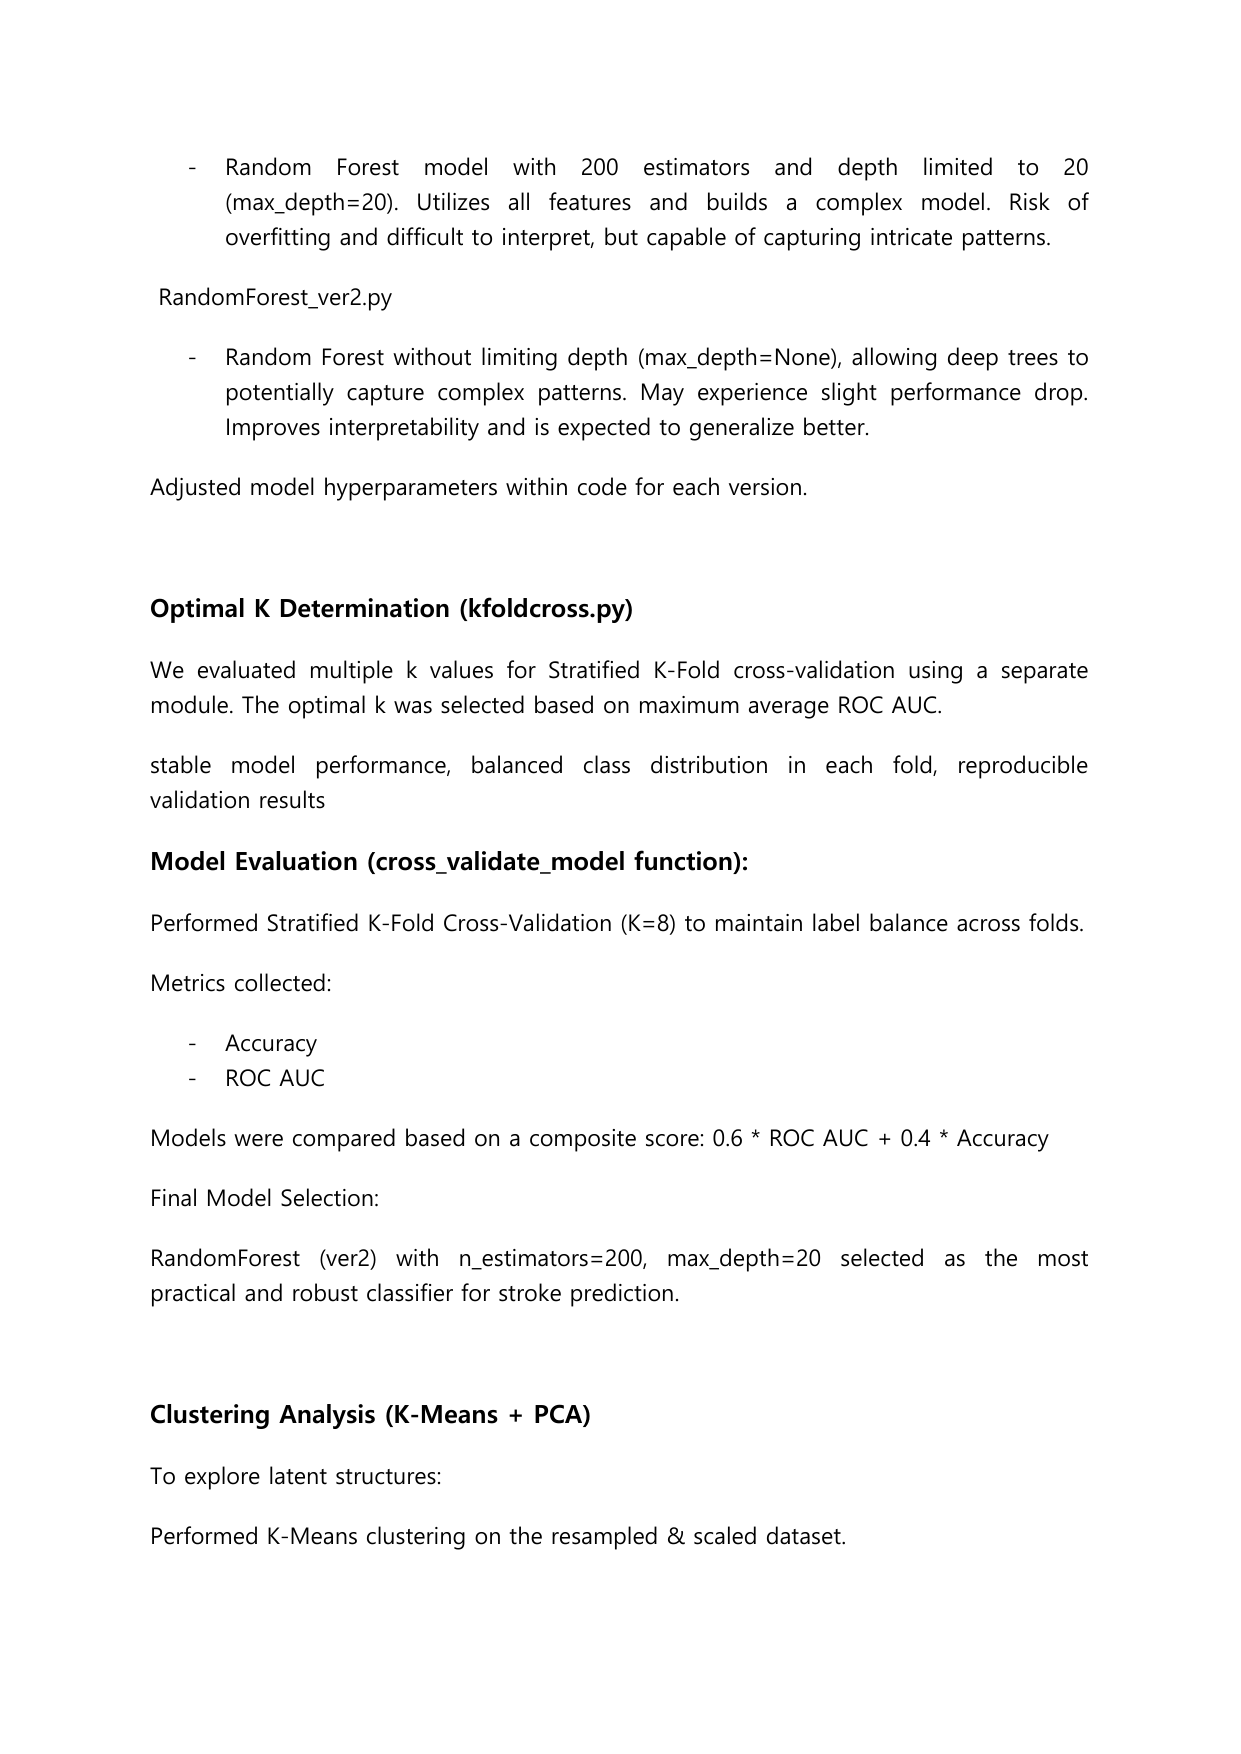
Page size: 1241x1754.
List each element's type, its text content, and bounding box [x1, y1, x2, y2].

text Optimal K Determination (kfoldcross.py) [150, 590, 1090, 623]
text Performed K-Means clustering on the resampled & scaled dataset. [150, 1519, 1090, 1550]
text Metrics collected: [150, 966, 1090, 997]
text Model Evaluation (cross_validate_model function): [150, 843, 1090, 876]
text Final Model Selection: [150, 1181, 1090, 1212]
text RandomForest_ver2.py [150, 280, 1090, 311]
text stable model performance, balanced class distribution in each fold, reproducible validation results [150, 748, 1090, 814]
text We evaluated multiple k values for Stratified K-Fold cross-validation using a separate module. The optimal k was selected based on maximum average ROC AUC. [150, 653, 1090, 719]
text RandomForest (ver2) with n_estimators=200, max_depth=20 selected as the most practical and robust classifier for stroke prediction. [150, 1241, 1090, 1307]
list Random Forest without limiting depth (max_depth=None), allowing deep trees to potentially capture complex patterns. May experience slight performance drop. Improves interpretability and is expected to generalize better. [187, 340, 1090, 441]
text Adjusted model hyperparameters within code for each version. [150, 470, 1090, 501]
list Accuracy [187, 1026, 1090, 1057]
text Models were compared based on a composite score: 0.6 * ROC AUC + 0.4 * Accuracy [150, 1121, 1090, 1152]
text To explore latent structures: [150, 1459, 1090, 1490]
text Clustering Analysis (K-Means + PCA) [150, 1396, 1090, 1429]
list ROC AUC [187, 1061, 1090, 1092]
text Performed Stratified K-Fold Cross-Validation (K=8) to maintain label balance across folds. [150, 906, 1090, 937]
list Random Forest model with 200 estimators and depth limited to 20 (max_depth=20). Utilizes all features and builds a complex model. Risk of overfitting and difficult to interpret, but capable of capturing intricate patterns. [187, 150, 1090, 251]
